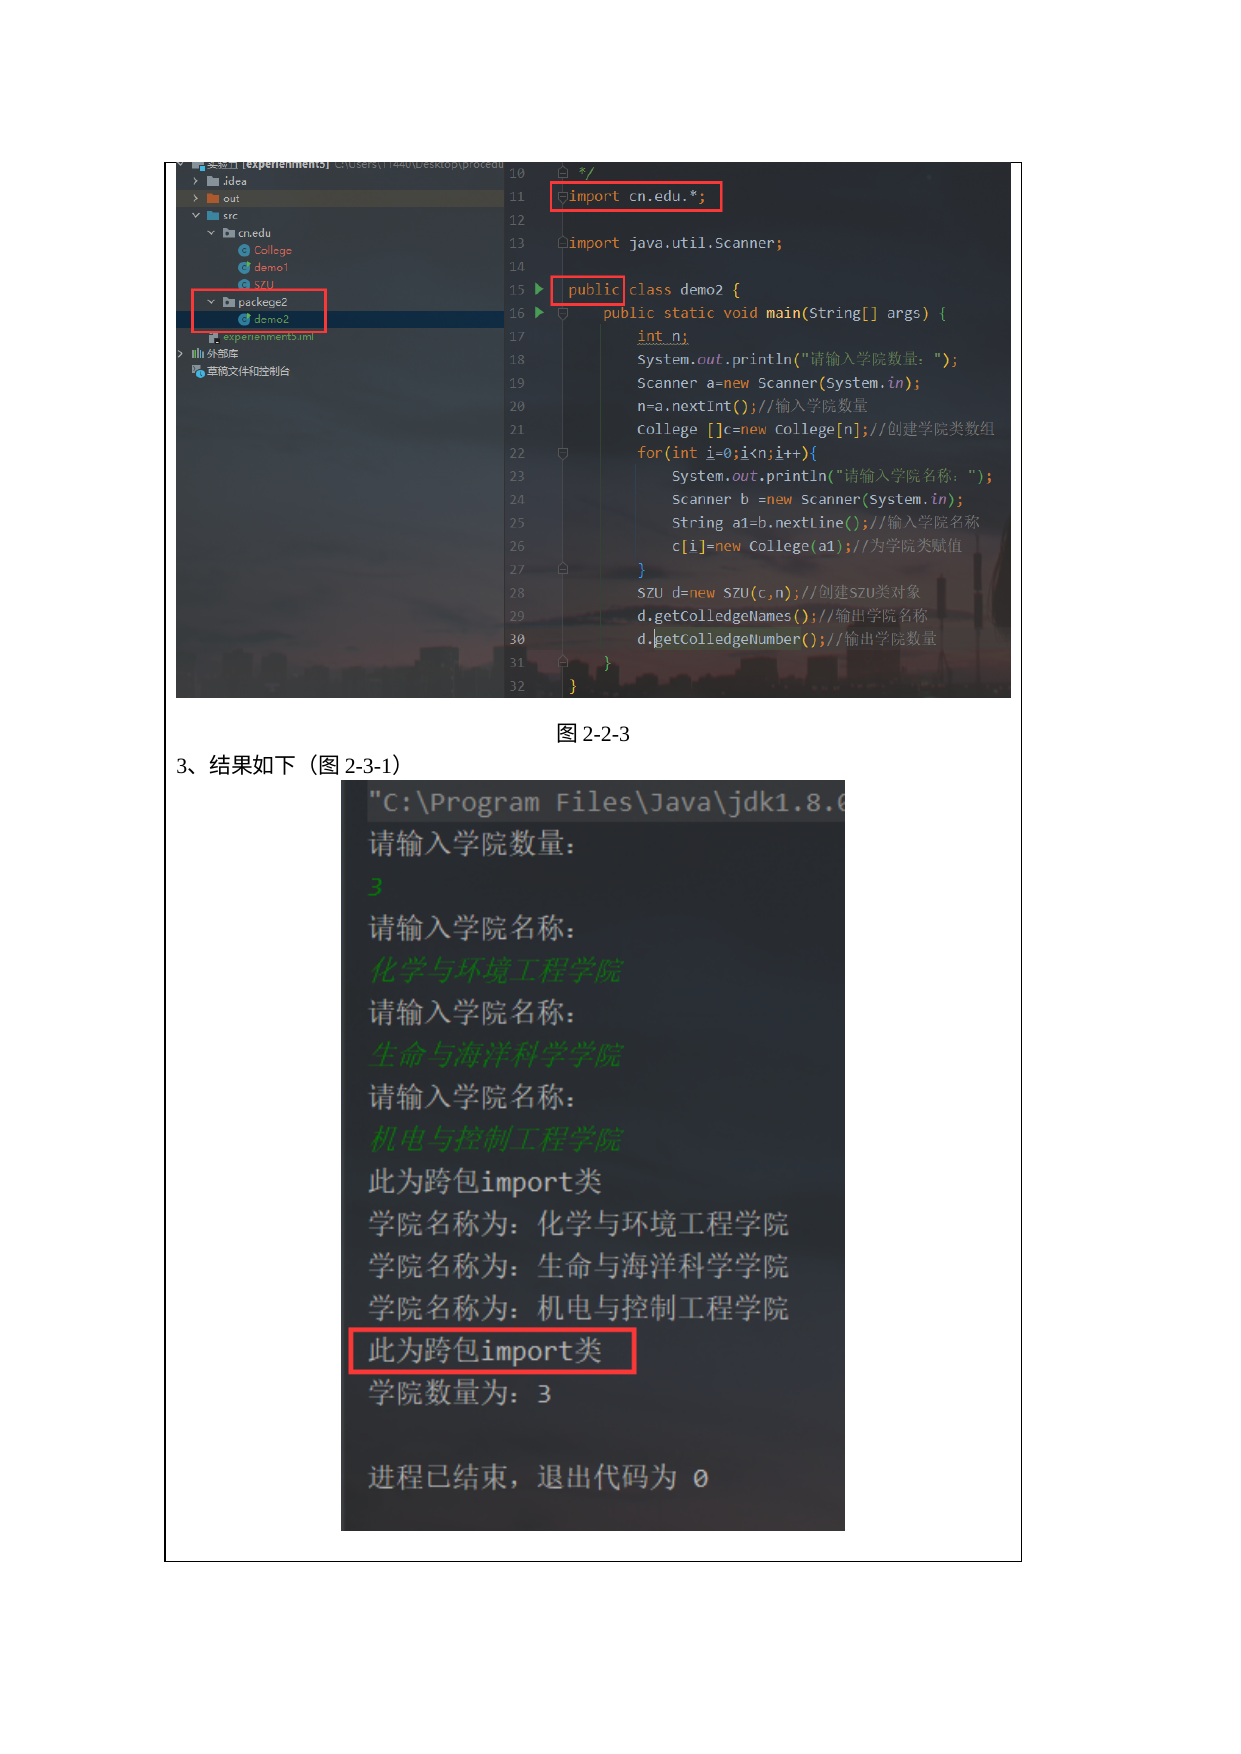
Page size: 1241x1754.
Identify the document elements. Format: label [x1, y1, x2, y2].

picture [176, 162, 1011, 698]
table_header [166, 163, 1021, 1561]
picture [341, 780, 845, 1531]
